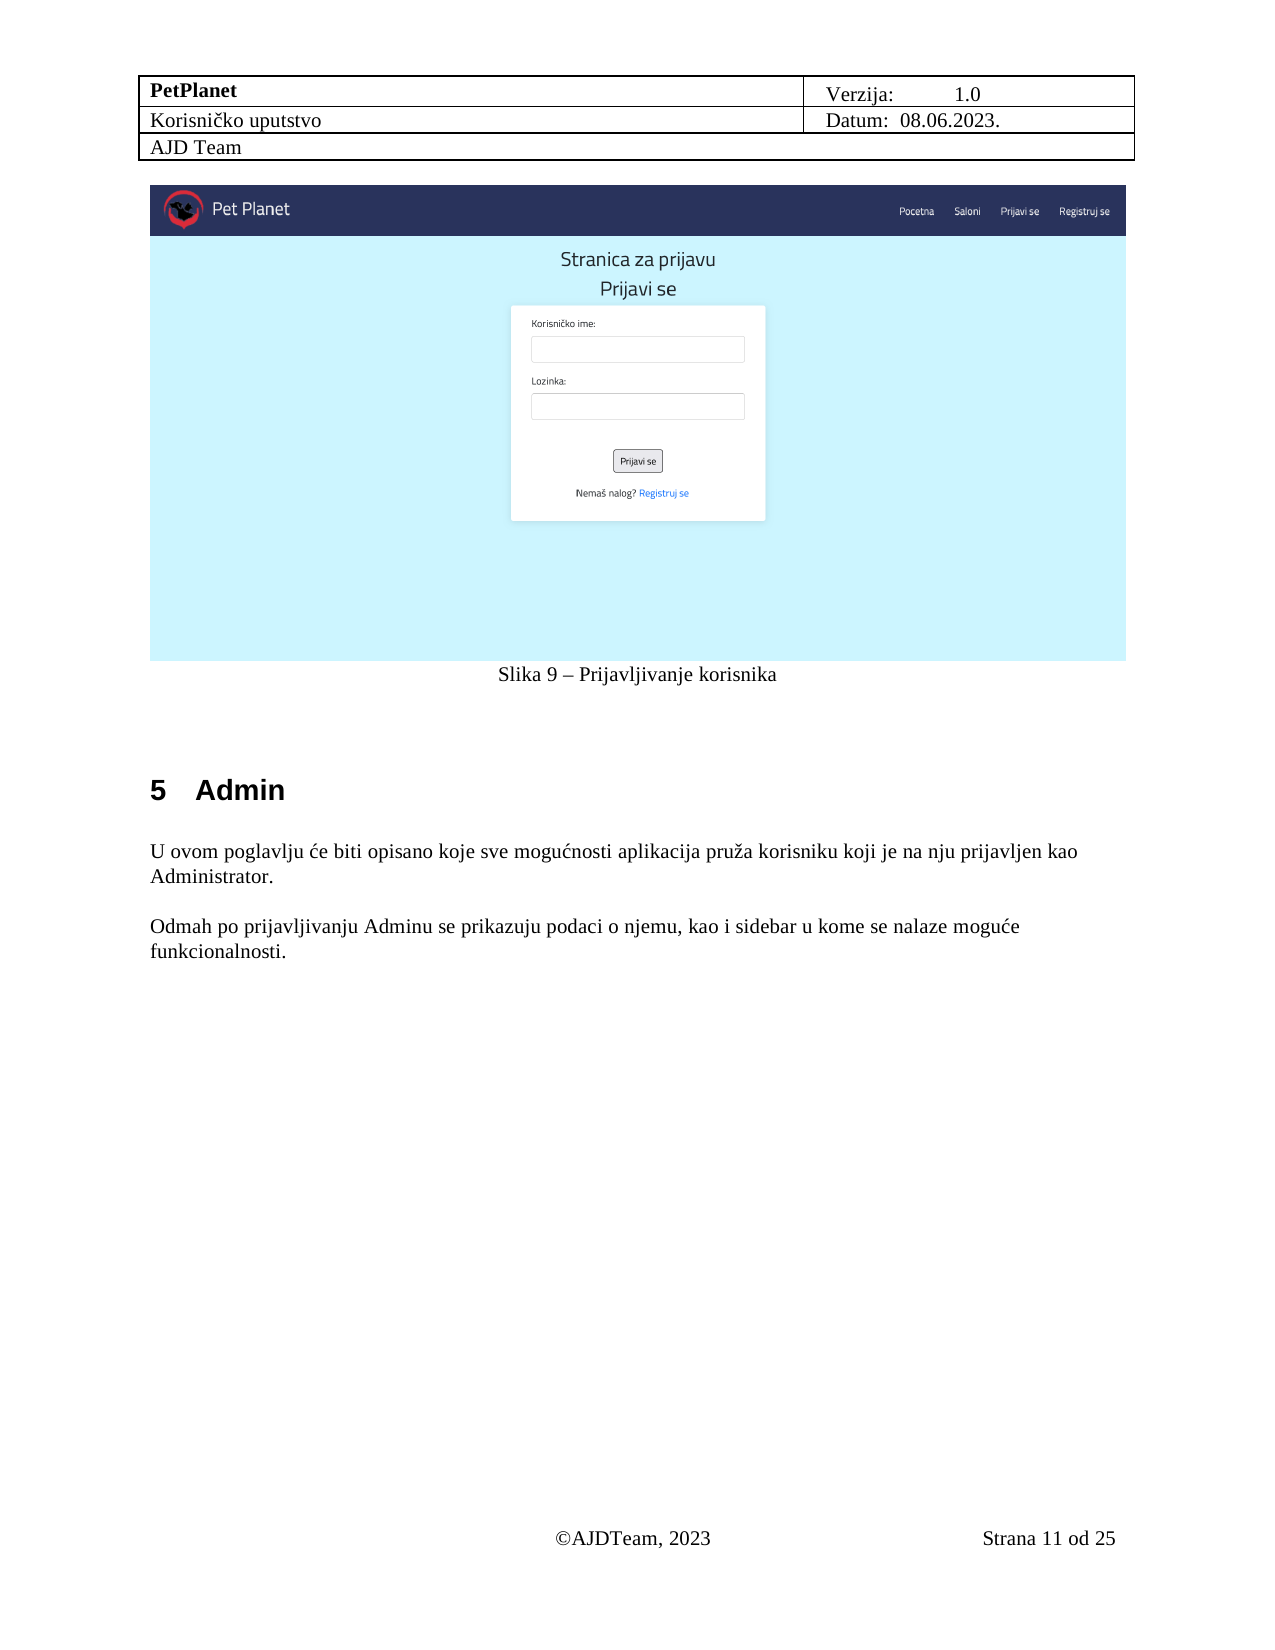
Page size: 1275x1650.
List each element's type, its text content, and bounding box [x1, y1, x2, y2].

text U ovom poglavlju će biti opisano koje sve mogućnosti aplikacija pruža korisniku koji je na nju prijavljen kao Administrator. [150, 838, 1125, 888]
subtitle Admin [150, 773, 1125, 807]
text Odmah po prijavljivanju Adminu se prikazuju podaci o njemu, kao i sidebar u kome se nalaze moguće funkcionalnosti. [150, 913, 1125, 988]
picture [150, 185, 1126, 661]
text Slika 9 – Prijavljivanje korisnika [150, 661, 1125, 686]
